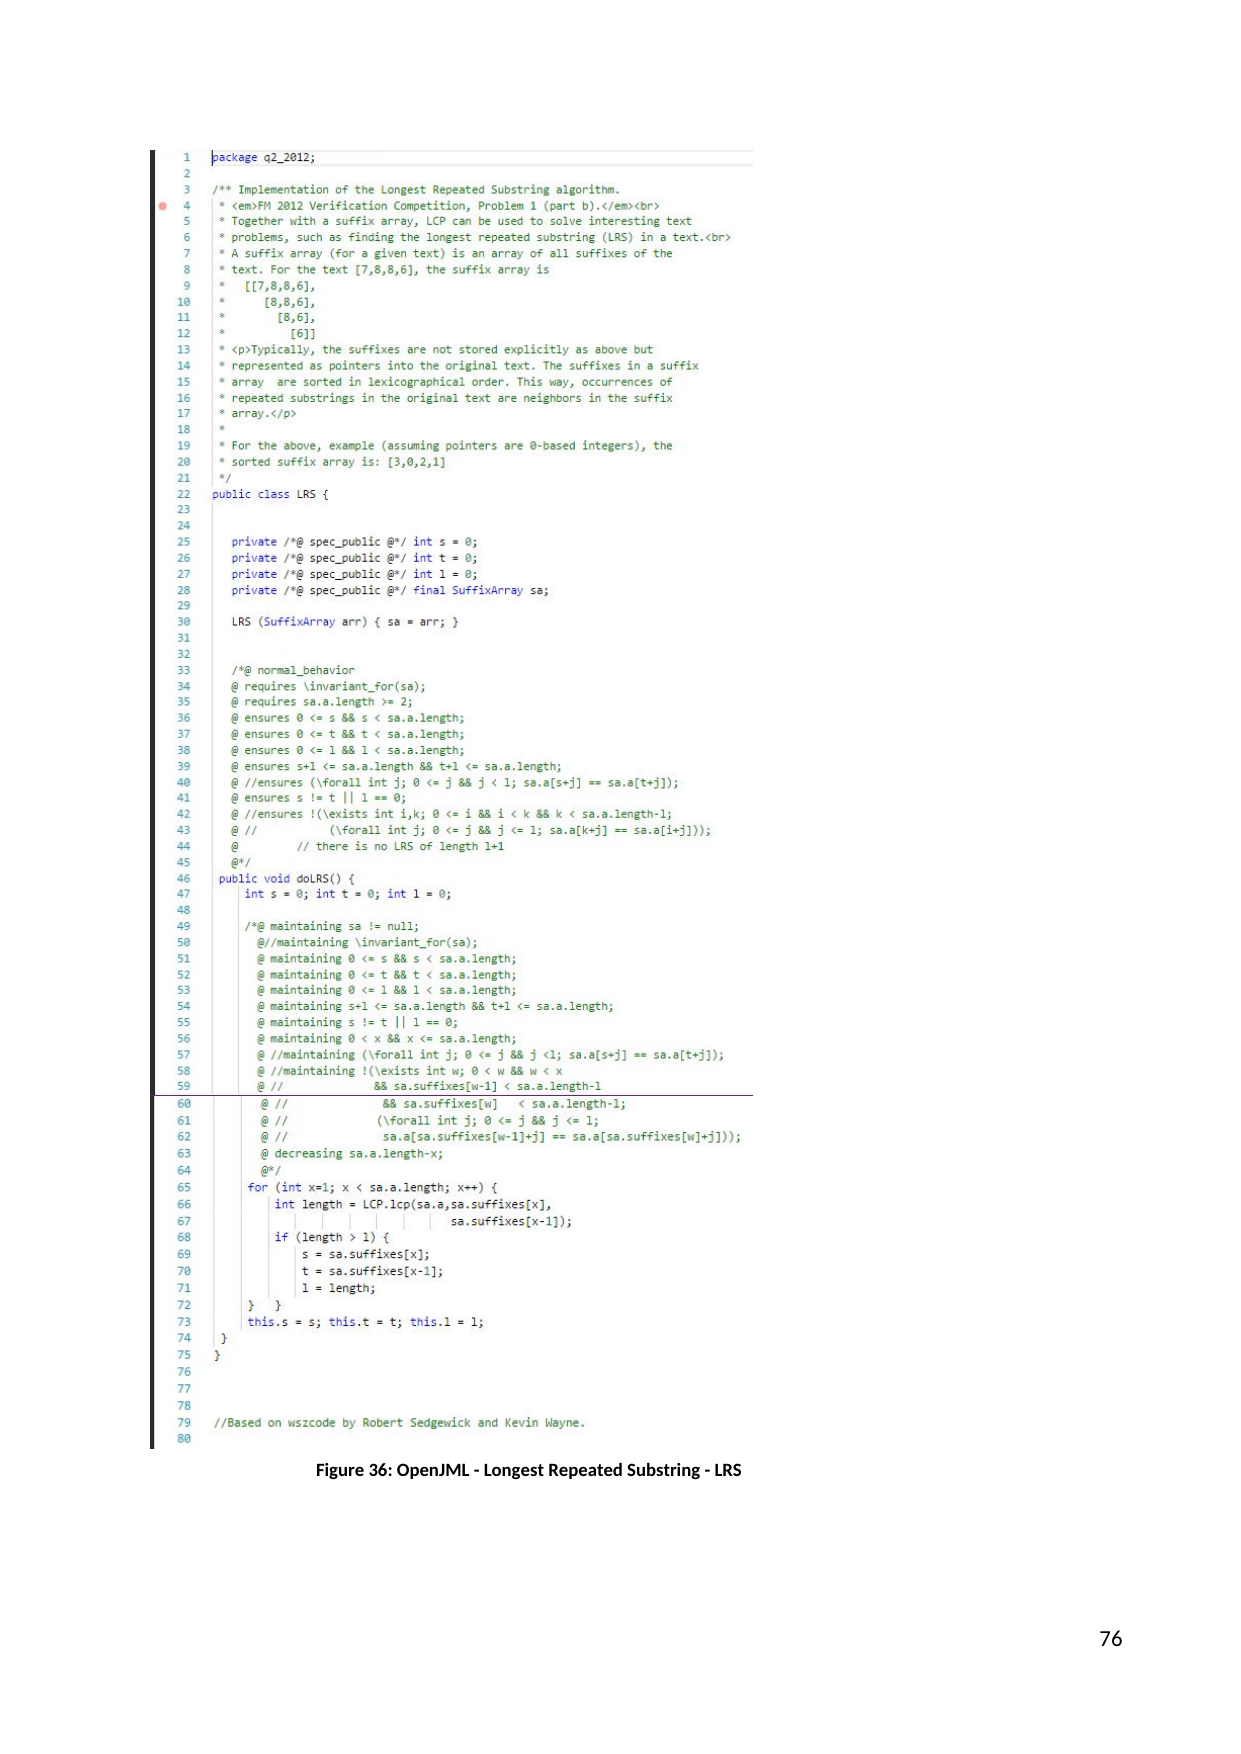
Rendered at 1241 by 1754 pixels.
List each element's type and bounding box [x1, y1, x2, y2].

picture [150, 150, 757, 1449]
